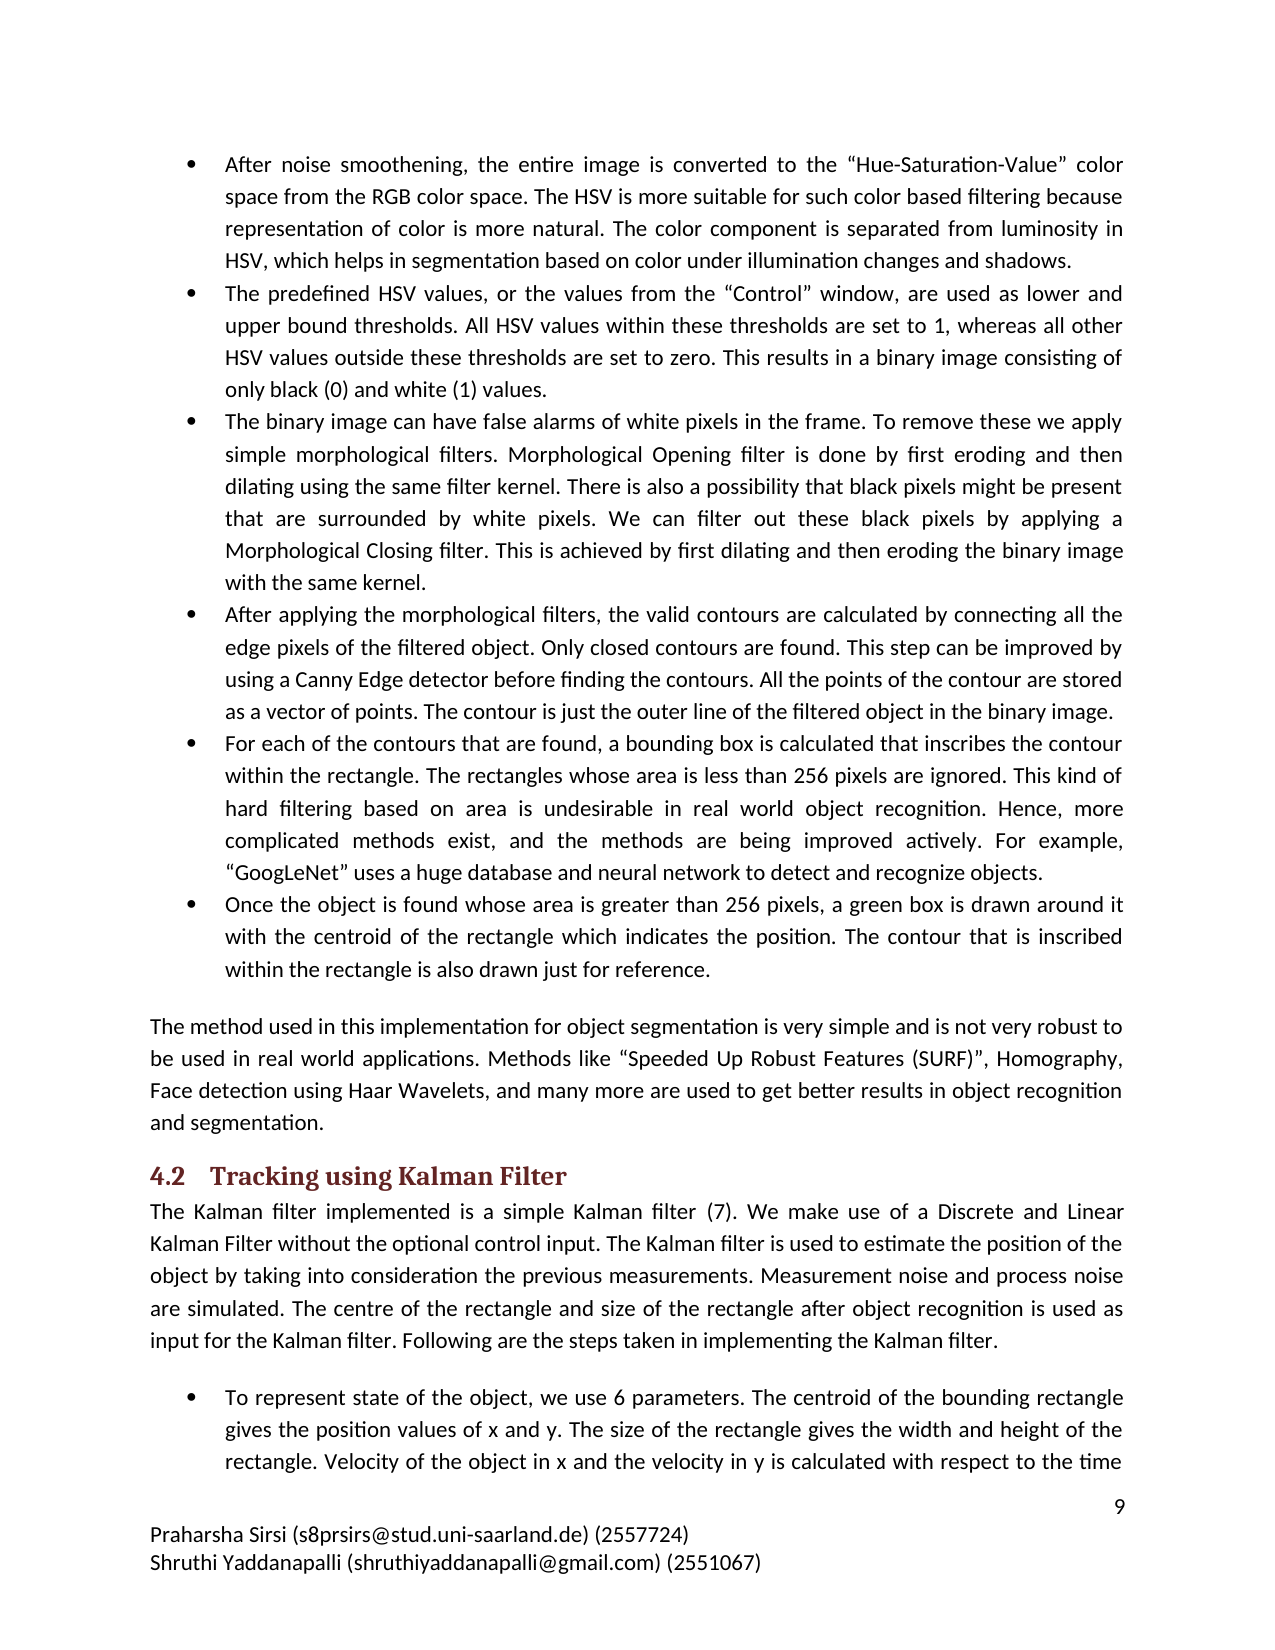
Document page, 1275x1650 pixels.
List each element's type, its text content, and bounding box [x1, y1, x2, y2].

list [187, 1383, 1125, 1476]
list After applying the morphological filters, the valid contours are calculated by connecting all the edge pixels of the filtered object. Only closed contours are found. This step can be improved by using a Canny Edge detector before finding the contours. All the points of the contour are stored as a vector of points. The contour is just the outer line of the filtered object in the binary image. [187, 601, 1125, 725]
list The binary image can have false alarms of white pixels in the frame. To remove these we apply simple morphological filters. Morphological Opening filter is done by first eroding and then dilating using the same filter kernel. There is also a possibility that black pixels might be present that are surrounded by white pixels. We can filter out these black pixels by applying a Morphological Closing filter. This is achieved by first dilating and then eroding the binary image with the same kernel. [187, 407, 1125, 596]
text Tracking using Kalman Filter [150, 1161, 1125, 1193]
text The Kalman filter implemented is a simple Kalman filter . We make use of a Discrete and Linear Kalman Filter without the optional control input. The Kalman filter is used to estimate the position of the object by taking into consideration the previous measurements. Measurement noise and process noise are simulated. The centre of the rectangle and size of the rectangle after object recognition is used as input for the Kalman filter. Following are the steps taken in implementing the Kalman filter. [150, 1197, 1125, 1354]
list After noise smoothening, the entire image is converted to the “Hue-Saturation-Value” color space from the RGB color space. The HSV is more suitable for such color based filtering because representation of color is more natural. The color component is separated from luminosity in HSV, which helps in segmentation based on color under illumination changes and shadows. [187, 150, 1125, 274]
text The method used in this implementation for object segmentation is very simple and is not very robust to be used in real world applications. Methods like “Speeded Up Robust Features (SURF)”, Homography, Face detection using Haar Wavelets, and many more are used to get better results in object recognition and segmentation. [150, 1012, 1125, 1136]
list For each of the contours that are found, a bounding box is calculated that inscribes the contour within the rectangle. The rectangles whose area is less than 256 pixels are ignored. This kind of hard filtering based on area is undesirable in real world object recognition. Hence, more complicated methods exist, and the methods are being improved actively. For example, “GoogLeNet” uses a huge database and neural network to detect and recognize objects. [187, 729, 1125, 886]
list The predefined HSV values, or the values from the “Control” window, are used as lower and upper bound thresholds. All HSV values within these thresholds are set to 1, whereas all other HSV values outside these thresholds are set to zero. This results in a binary image consisting of only black (0) and white (1) values. [187, 279, 1125, 403]
list Once the object is found whose area is greater than 256 pixels, a green box is drawn around it with the centroid of the rectangle which indicates the position. The contour that is inscribed within the rectangle is also drawn just for reference. [187, 890, 1125, 983]
